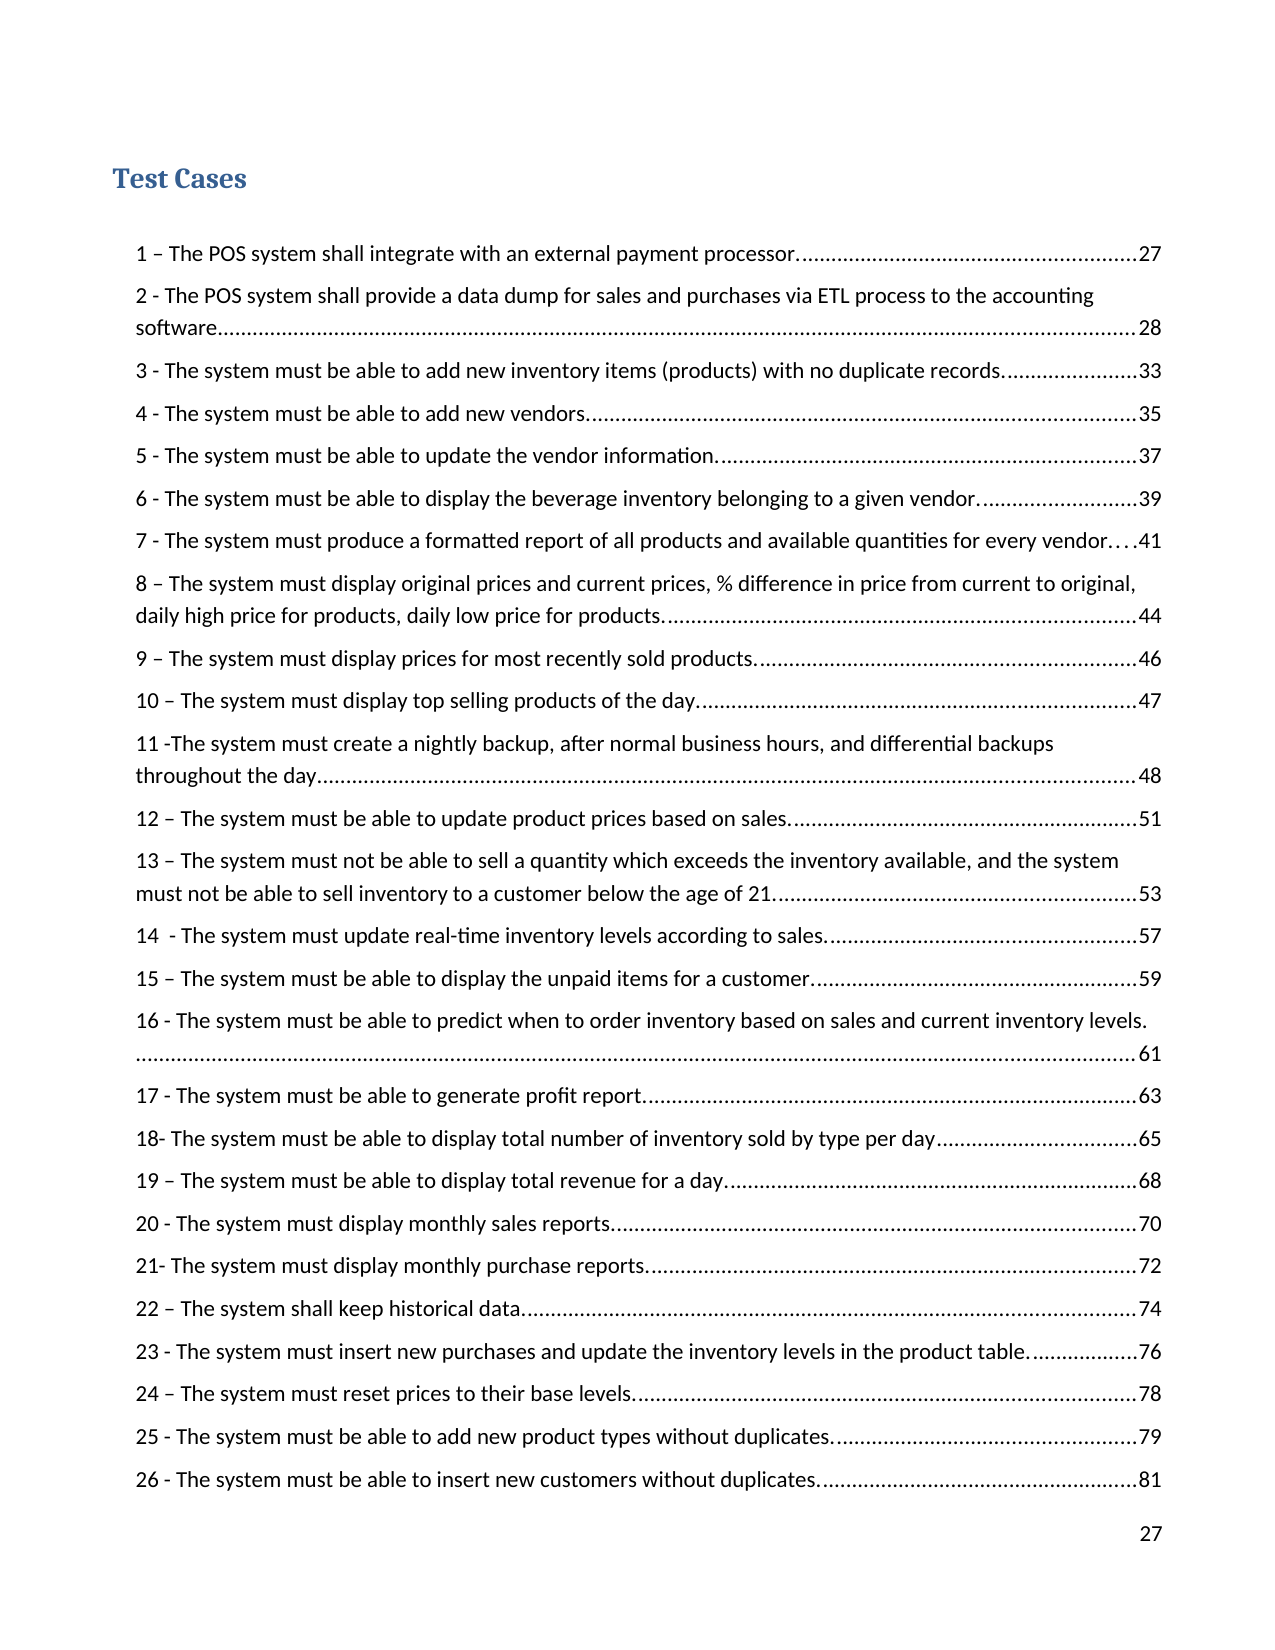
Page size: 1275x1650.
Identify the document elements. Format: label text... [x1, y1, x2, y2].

text 19 – The system must be able to display total revenue for a day. 68 [135, 1166, 1162, 1194]
text 16 - The system must be able to predict when to order inventory based on sales and current inventory levels. 61 [135, 1006, 1162, 1067]
text 6 - The system must be able to display the beverage inventory belonging to a given vendor. 39 [135, 484, 1162, 512]
subtitle Test Cases [112, 162, 1162, 196]
text 8 – The system must display original prices and current prices, % difference in price from current to original, daily high price for products, daily low price for products. 44 [135, 569, 1162, 629]
text 25 - The system must be able to add new product types without duplicates. 79 [135, 1422, 1162, 1450]
text 2 - The POS system shall provide a data dump for sales and purchases via ETL process to the accounting software. 28 [135, 281, 1162, 341]
text 13 – The system must not be able to sell a quantity which exceeds the inventory available, and the system must not be able to sell inventory to a customer below the age of 21. 53 [135, 846, 1162, 907]
text 9 – The system must display prices for most recently sold products. 46 [135, 644, 1162, 672]
text 12 – The system must be able to update product prices based on sales. 51 [135, 804, 1162, 832]
text 21- The system must display monthly purchase reports. 72 [135, 1252, 1162, 1280]
text 23 - The system must insert new purchases and update the inventory levels in the product table. 76 [135, 1337, 1162, 1365]
text 20 - The system must display monthly sales reports. 70 [135, 1209, 1162, 1237]
text 17 - The system must be able to generate profit report. 63 [135, 1081, 1162, 1109]
text 10 – The system must display top selling products of the day. 47 [135, 686, 1162, 714]
text 22 – The system shall keep historical data. 74 [135, 1294, 1162, 1322]
text 26 - The system must be able to insert new customers without duplicates. 81 [135, 1465, 1162, 1493]
text 15 – The system must be able to display the unpaid items for a customer. 59 [135, 964, 1162, 992]
text 18- The system must be able to display total number of inventory sold by type per day 65 [135, 1124, 1162, 1152]
text 24 – The system must reset prices to their base levels. 78 [135, 1379, 1162, 1407]
text 3 - The system must be able to add new inventory items (products) with no duplicate records. 33 [135, 356, 1162, 384]
text 5 - The system must be able to update the vendor information. 37 [135, 441, 1162, 469]
text 7 - The system must produce a formatted report of all products and available quantities for every vendor. 41 [135, 526, 1162, 554]
text 1 – The POS system shall integrate with an external payment processor. 27 [135, 239, 1162, 267]
text 11 -The system must create a nightly backup, after normal business hours, and differential backups throughout the day. 48 [135, 729, 1162, 789]
text 14 - The system must update real-time inventory levels according to sales. 57 [135, 921, 1162, 949]
text 4 - The system must be able to add new vendors. 35 [135, 399, 1162, 427]
